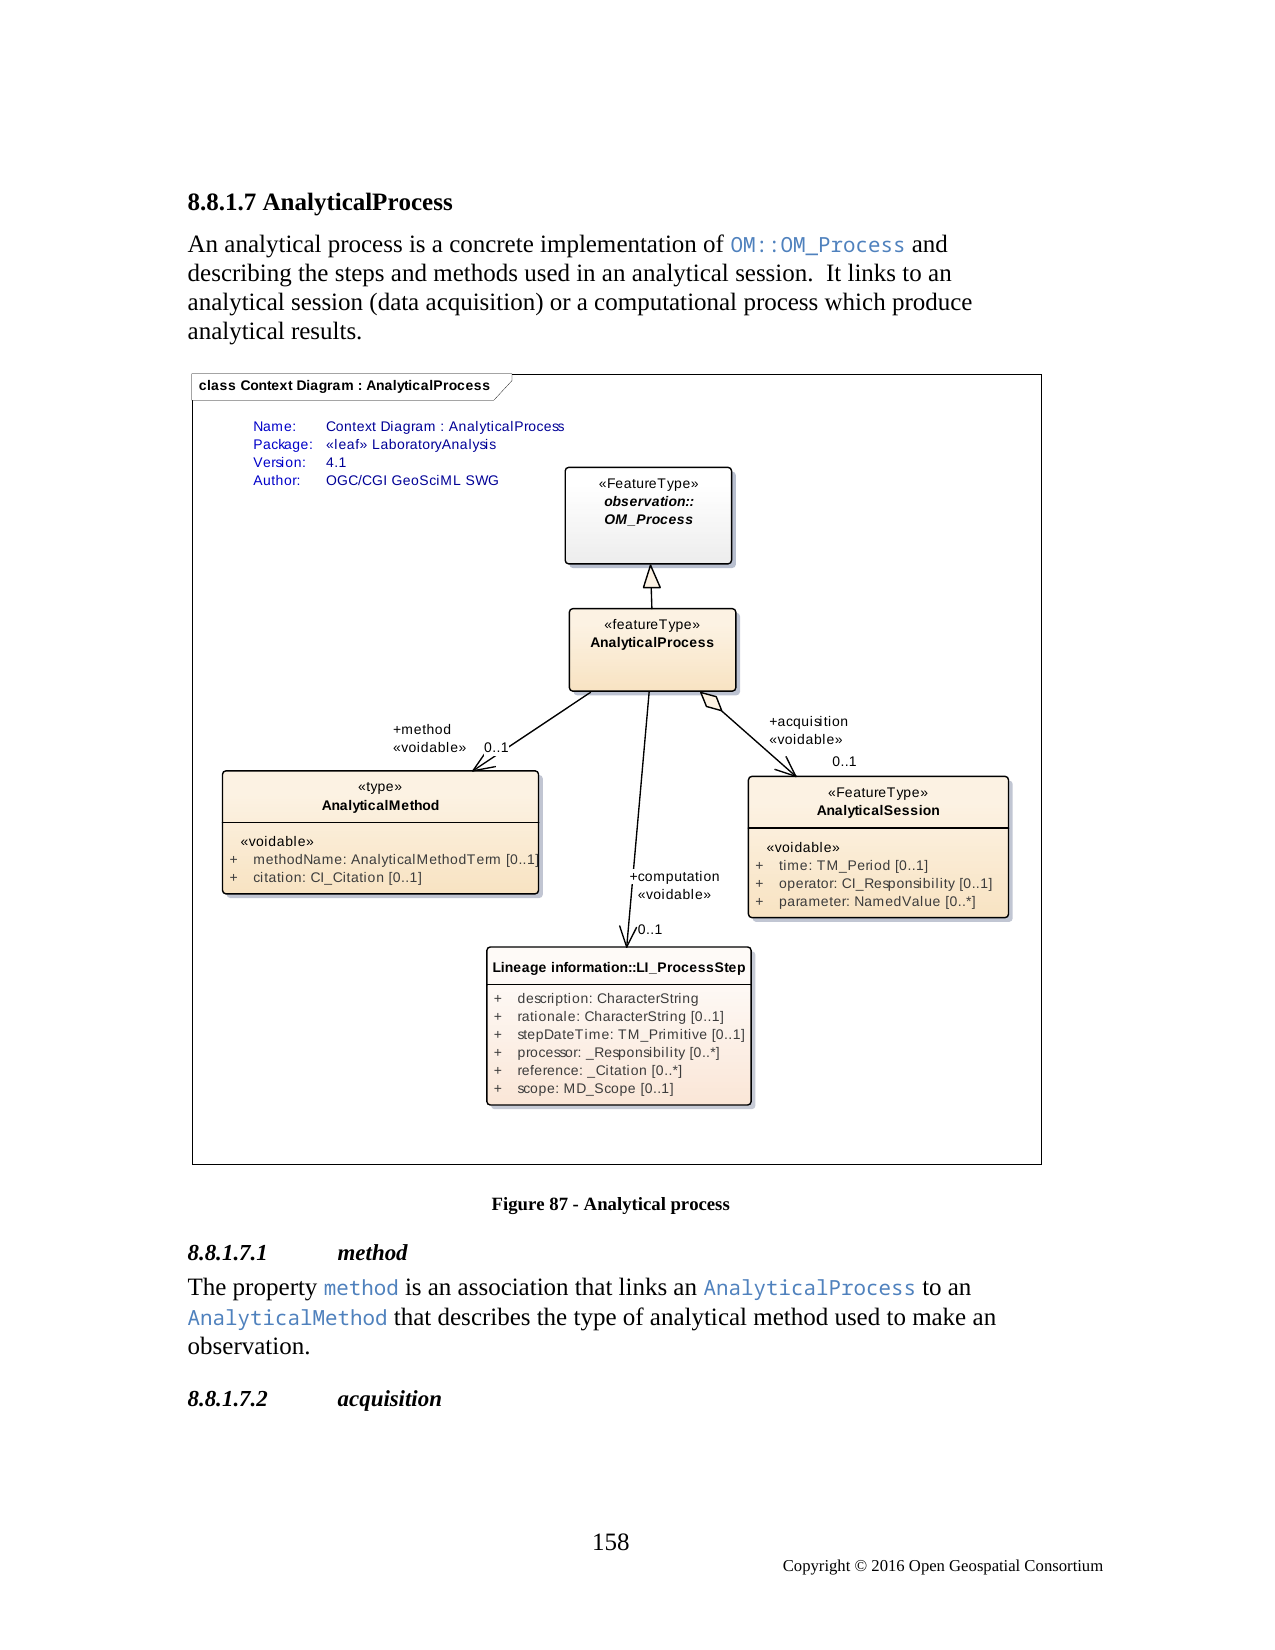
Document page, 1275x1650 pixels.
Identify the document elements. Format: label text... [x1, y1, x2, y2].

subtitle AnalyticalProcess [187, 187, 1034, 216]
text An analytical process is a concrete implementation of OM::OM_Process and describing the steps and methods used in an analytical session. It links to an analytical session (data acquisition) or a computational process which produce analytical results. [187, 229, 1034, 344]
text Figure 87 - Analytical process [187, 1193, 1034, 1214]
subtitle acquisition [187, 1385, 1034, 1411]
text The property method is an association that links an AnalyticalProcess to an AnalyticalMethod that describes the type of analytical method used to make an observation. [187, 1272, 1034, 1360]
subtitle method [187, 1239, 1034, 1266]
